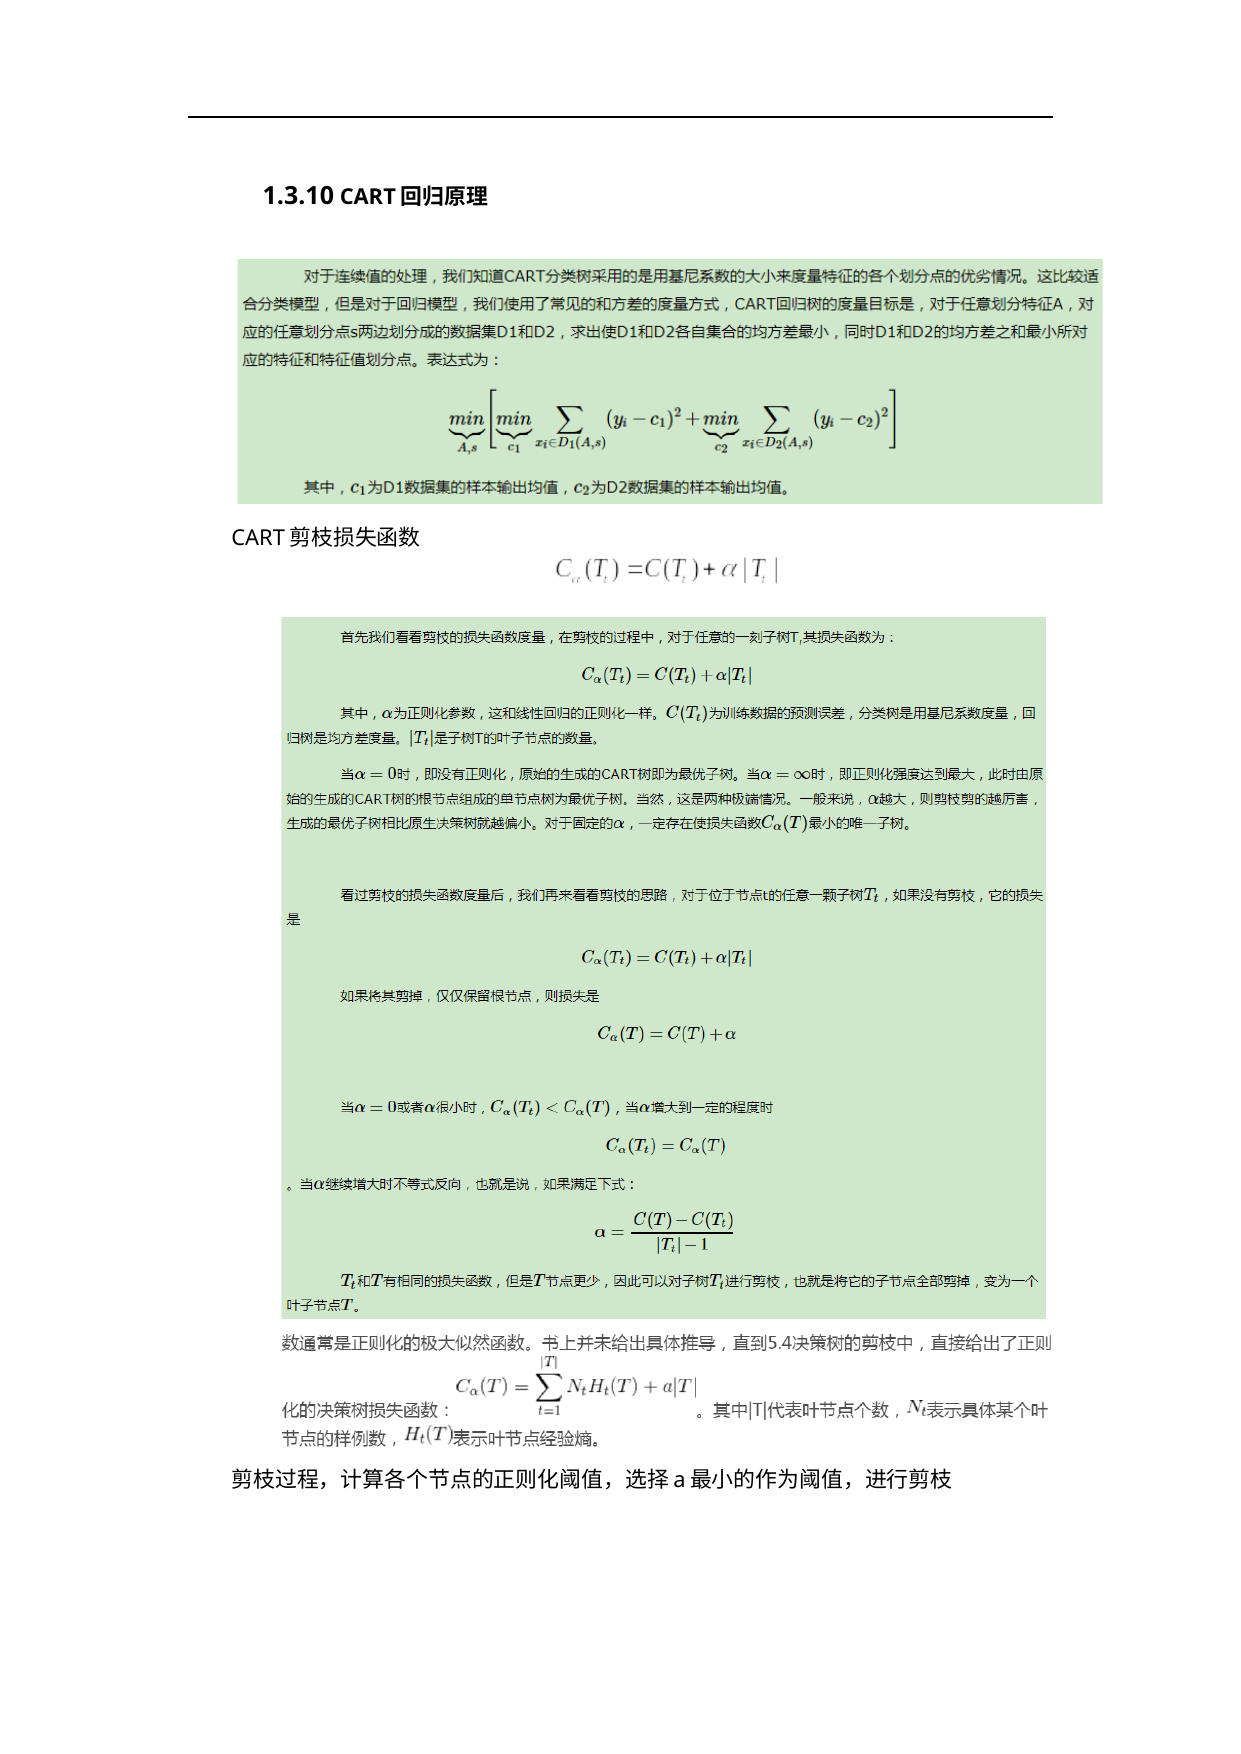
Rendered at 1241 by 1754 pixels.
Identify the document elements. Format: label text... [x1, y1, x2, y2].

picture [281, 617, 1046, 1319]
picture [281, 1332, 1058, 1455]
picture [237, 259, 1103, 504]
text 剪枝过程，计算各个节点的正则化阈值，选择a最小的作为阈值，进行剪枝 [187, 1462, 1053, 1494]
text CART剪枝损失函数 [187, 519, 1053, 552]
subtitle CART回归原理 [262, 162, 1053, 227]
